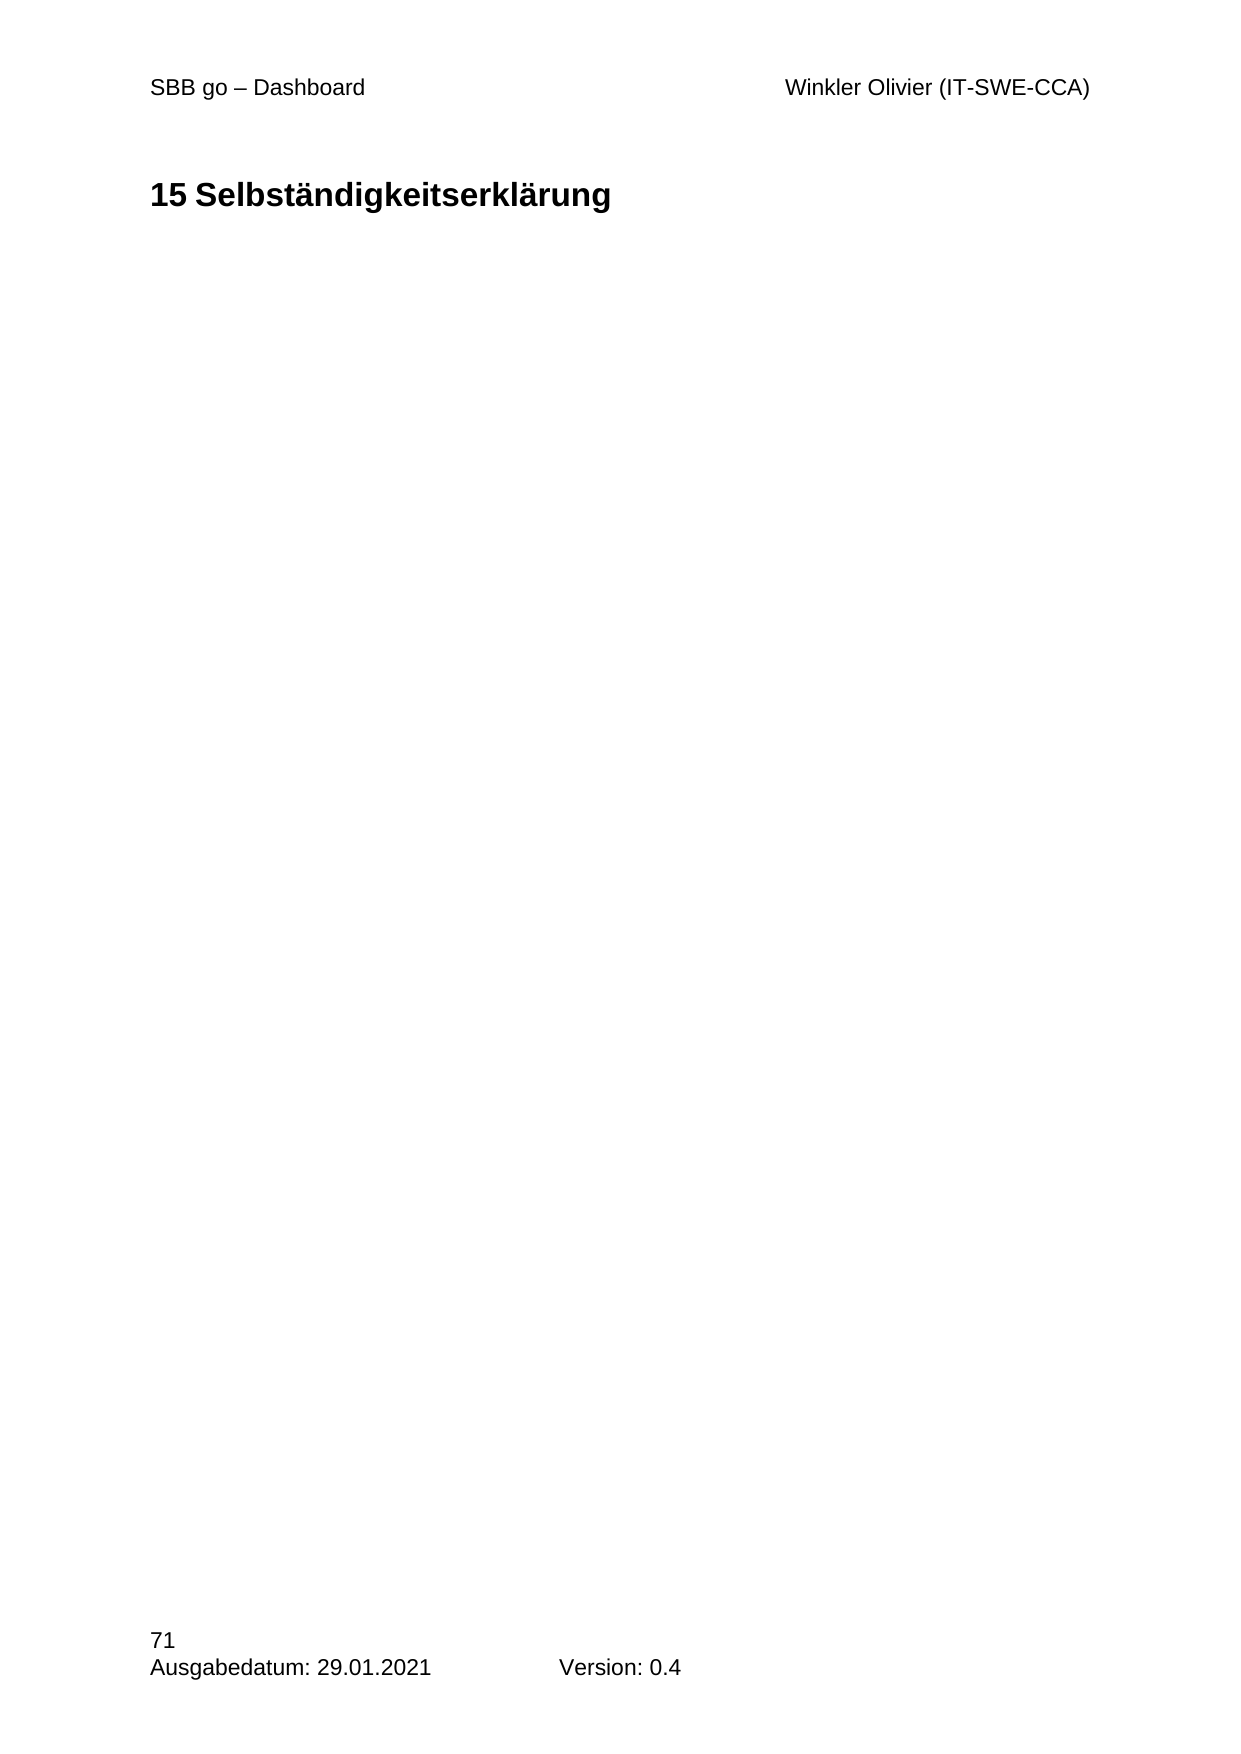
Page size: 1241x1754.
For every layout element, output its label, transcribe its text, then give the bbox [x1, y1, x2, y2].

subtitle Selbständigkeitserklärung [150, 175, 1090, 213]
